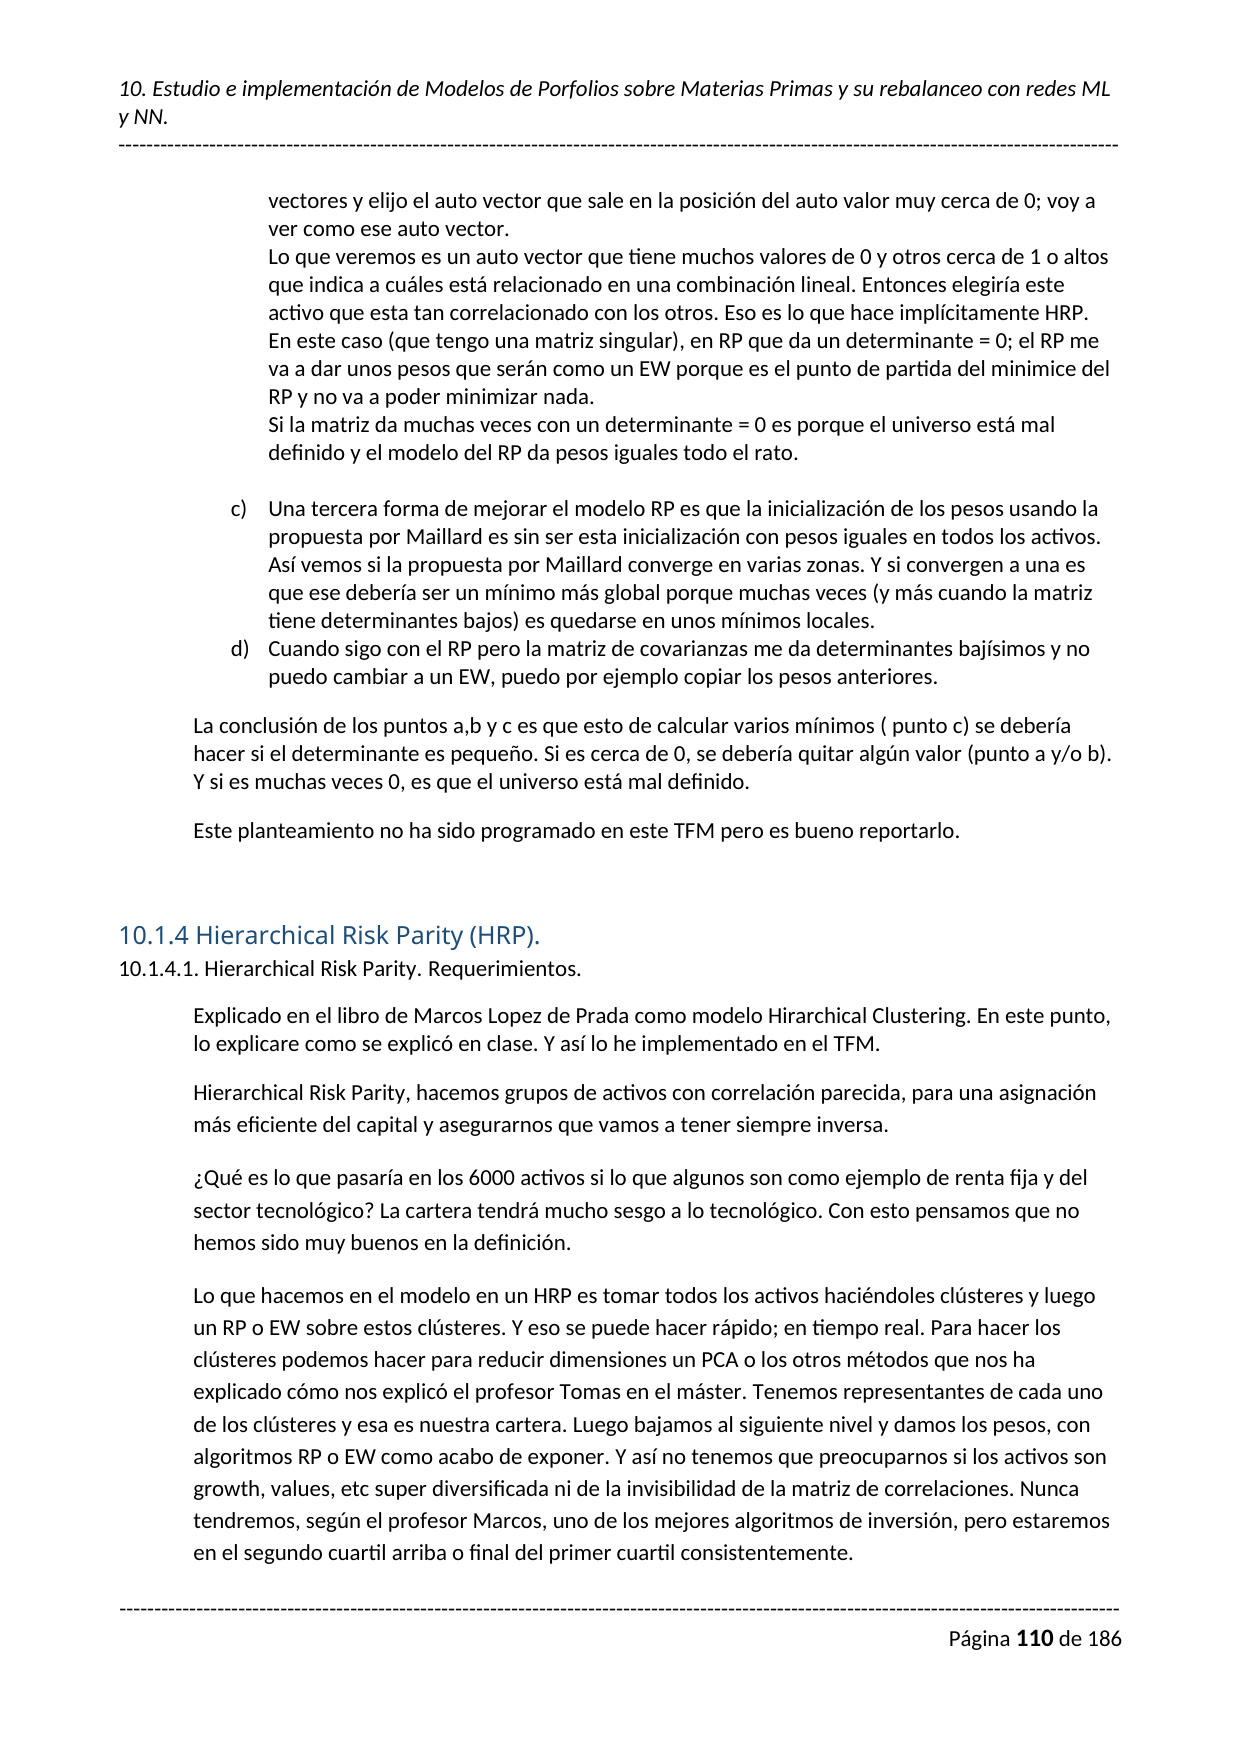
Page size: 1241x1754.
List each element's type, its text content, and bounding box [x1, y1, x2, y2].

text La conclusión de los puntos a,b y c es que esto de calcular varios mínimos ( punto c) se debería hacer si el determinante es pequeño. Si es cerca de 0, se debería quitar algún valor (punto a y/o b). Y si es muchas veces 0, es que el universo está mal definido. [193, 711, 1122, 795]
list Cuando sigo con el RP pero la matriz de covarianzas me da determinantes bajísimos y no puedo cambiar a un EW, puedo por ejemplo copiar los pesos anteriores. [231, 634, 1122, 690]
text Lo que hacemos en el modelo en un HRP es tomar todos los activos haciéndoles clústeres y luego un RP o EW sobre estos clústeres. Y eso se puede hacer rápido; en tiempo real. Para hacer los clústeres podemos hacer para reducir dimensiones un PCA o los otros métodos que nos ha explicado cómo nos explicó el profesor Tomas en el máster. Tenemos representantes de cada uno de los clústeres y esa es nuestra cartera. Luego bajamos al siguiente nivel y damos los pesos, con algoritmos RP o EW como acabo de exponer. Y así no tenemos que preocuparnos si los activos son growth, values, etc super diversificada ni de la invisibilidad de la matriz de correlaciones. Nunca tendremos, según el profesor Marcos, uno de los mejores algoritmos de inversión, pero estaremos en el segundo cuartil arriba o final del primer cuartil consistentemente. [193, 1281, 1122, 1566]
text ¿Qué es lo que pasaría en los 6000 activos si lo que algunos son como ejemplo de renta fija y del sector tecnológico? La cartera tendrá mucho sesgo a lo tecnológico. Con esto pensamos que no hemos sido muy buenos en la definición. [193, 1163, 1122, 1256]
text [268, 186, 1122, 242]
list Una tercera forma de mejorar el modelo RP es que la inicialización de los pesos usando la propuesta por Maillard es sin ser esta inicialización con pesos iguales en todos los activos. Así vemos si la propuesta por Maillard converge en varias zonas. Y si convergen a una es que ese debería ser un mínimo más global porque muchas veces (y más cuando la matriz tiene determinantes bajos) es quedarse en unos mínimos locales. [231, 494, 1122, 634]
subtitle 10.1.4 Hierarchical Risk Parity (HRP). [118, 918, 1122, 952]
text Este planteamiento no ha sido programado en este TFM pero es bueno reportarlo. [193, 816, 1122, 844]
text Hierarchical Risk Parity, hacemos grupos de activos con correlación parecida, para una asignación más eficiente del capital y asegurarnos que vamos a tener siempre inversa. [193, 1078, 1122, 1138]
text Lo que veremos es un auto vector que tiene muchos valores de 0 y otros cerca de 1 o altos que indica a cuáles está relacionado en una combinación lineal. Entonces elegiría este activo que esta tan correlacionado con los otros. Eso es lo que hace implícitamente HRP. [268, 242, 1122, 326]
text Explicado en el libro de Marcos Lopez de Prada como modelo Hirarchical Clustering. En este punto, lo explicare como se explicó en clase. Y así lo he implementado en el TFM. [193, 1001, 1122, 1057]
text 10.1.4.1. Hierarchical Risk Parity. Requerimientos. [118, 954, 1122, 983]
text Si la matriz da muchas veces con un determinante = 0 es porque el universo está mal definido y el modelo del RP da pesos iguales todo el rato. [268, 410, 1122, 466]
text En este caso (que tengo una matriz singular), en RP que da un determinante = 0; el RP me va a dar unos pesos que serán como un EW porque es el punto de partida del minimice del RP y no va a poder minimizar nada. [268, 326, 1122, 410]
